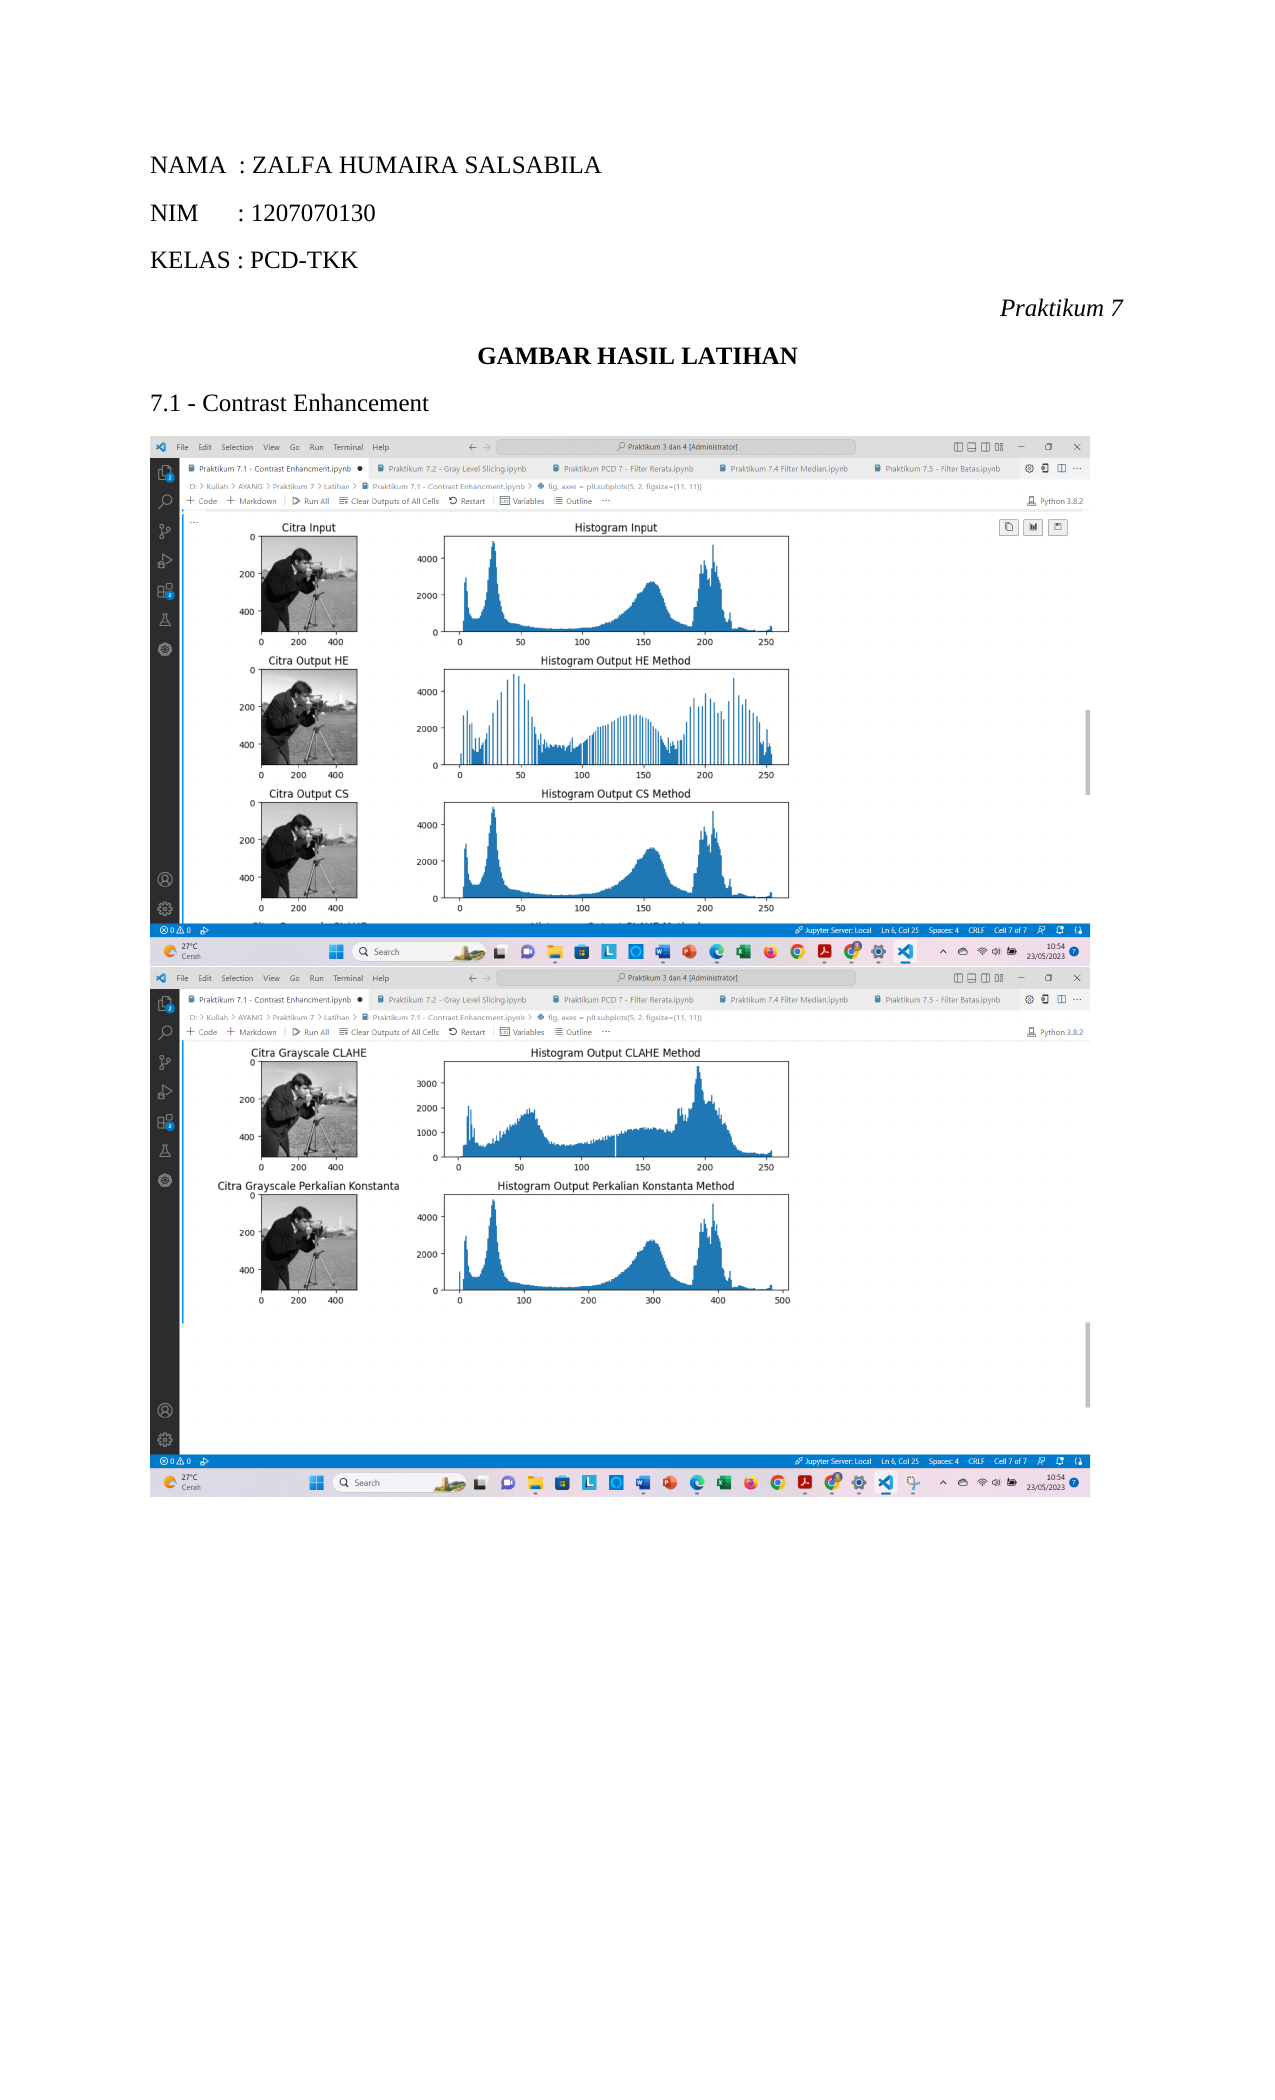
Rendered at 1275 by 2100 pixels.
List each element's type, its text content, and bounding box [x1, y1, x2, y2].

text 7.1 - Contrast Enhancement [150, 388, 1125, 417]
picture [150, 967, 1091, 1497]
text GAMBAR HASIL LATIHAN [150, 341, 1125, 369]
text KELAS : PCD-TKK [150, 245, 1125, 274]
text Praktikum 7 [150, 293, 1125, 322]
text NIM : 1207070130 [150, 198, 1125, 226]
picture [150, 436, 1091, 966]
text NAMA : ZALFA HUMAIRA SALSABILA [150, 150, 1125, 179]
